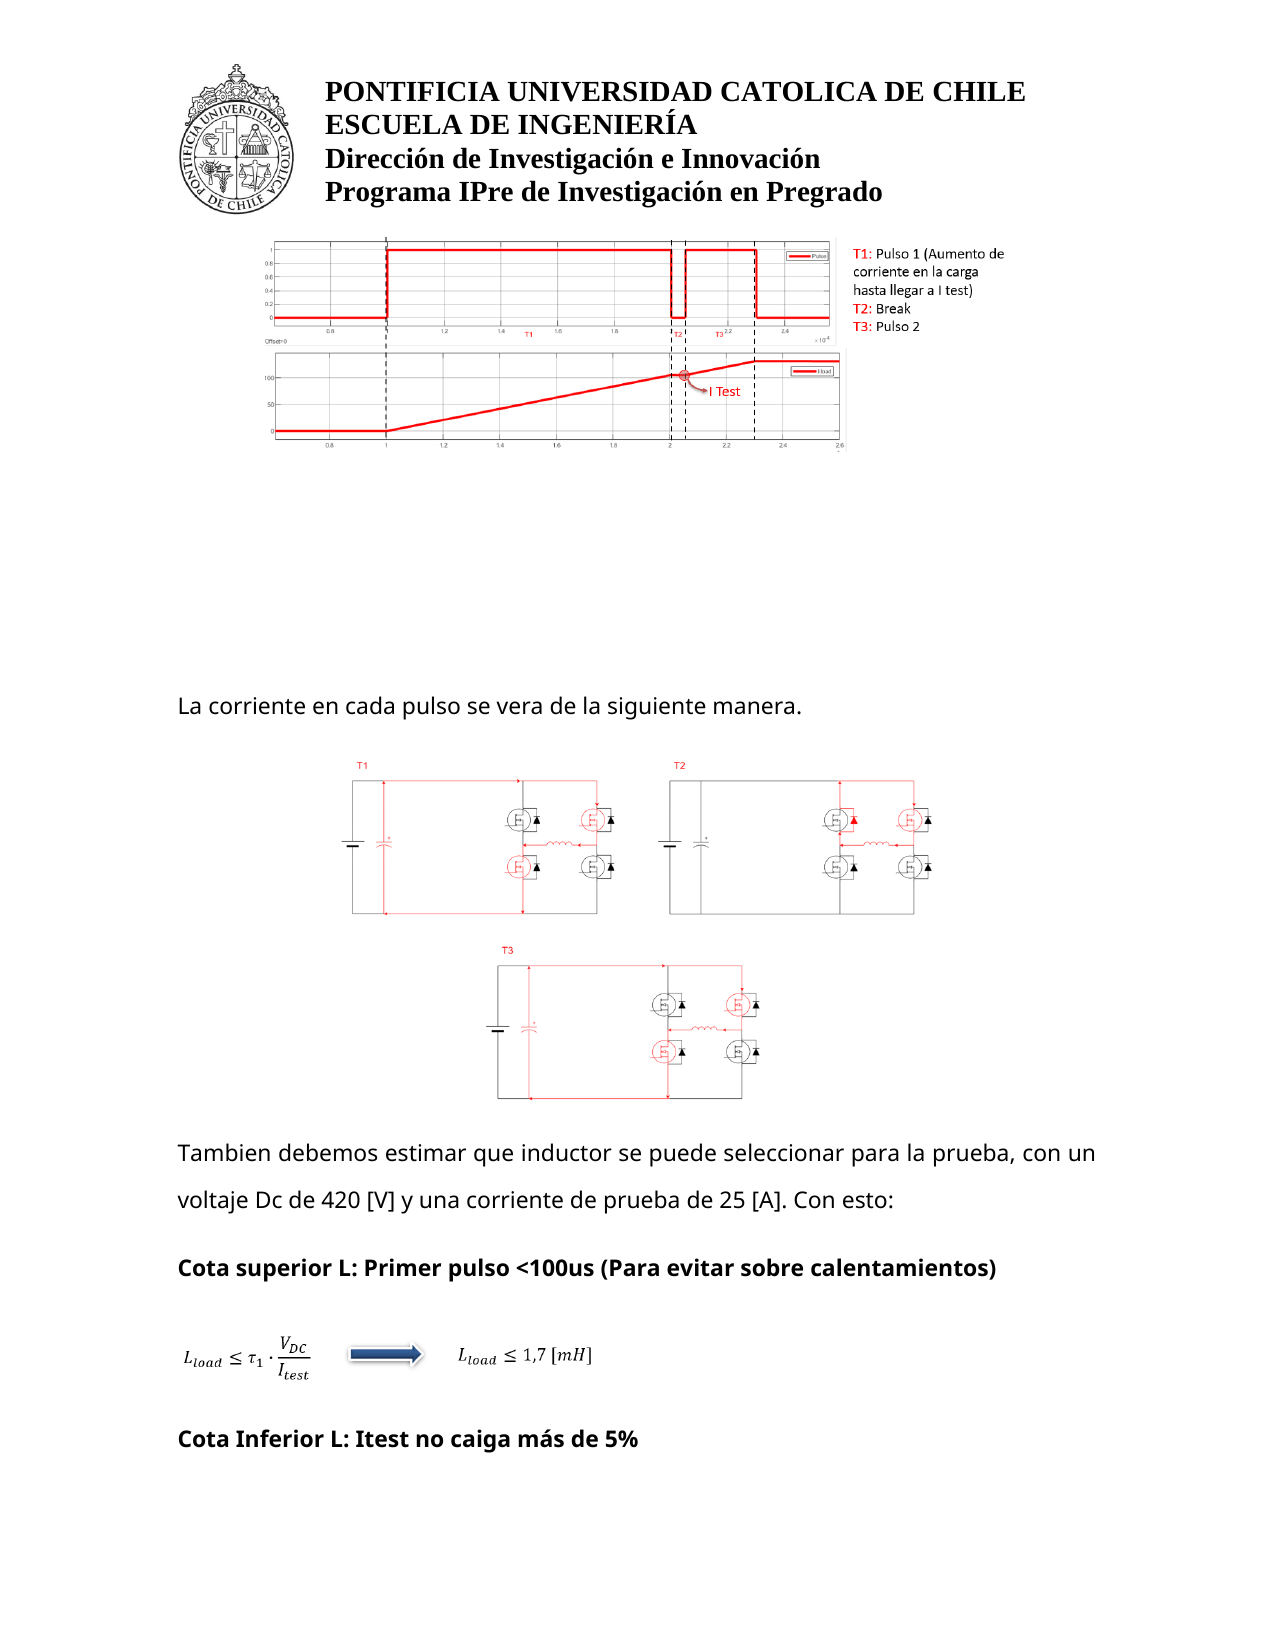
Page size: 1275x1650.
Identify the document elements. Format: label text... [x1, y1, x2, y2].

text Tambien debemos estimar que inductor se puede seleccionar para la prueba, con un voltaje Dc de 420 [V] y una corriente de prueba de 25 [A]. Con esto: [177, 1137, 1098, 1215]
picture [341, 757, 934, 1103]
text La corriente en cada pulso se vera de la siguiente manera. [177, 690, 1098, 721]
picture [177, 1319, 603, 1389]
picture [177, 60, 294, 217]
picture [261, 236, 1014, 452]
text Cota superior L: Primer pulso <100us (Para evitar sobre calentamientos) [177, 1252, 1098, 1283]
text Cota Inferior L: Itest no caiga más de 5% [177, 1423, 1098, 1454]
